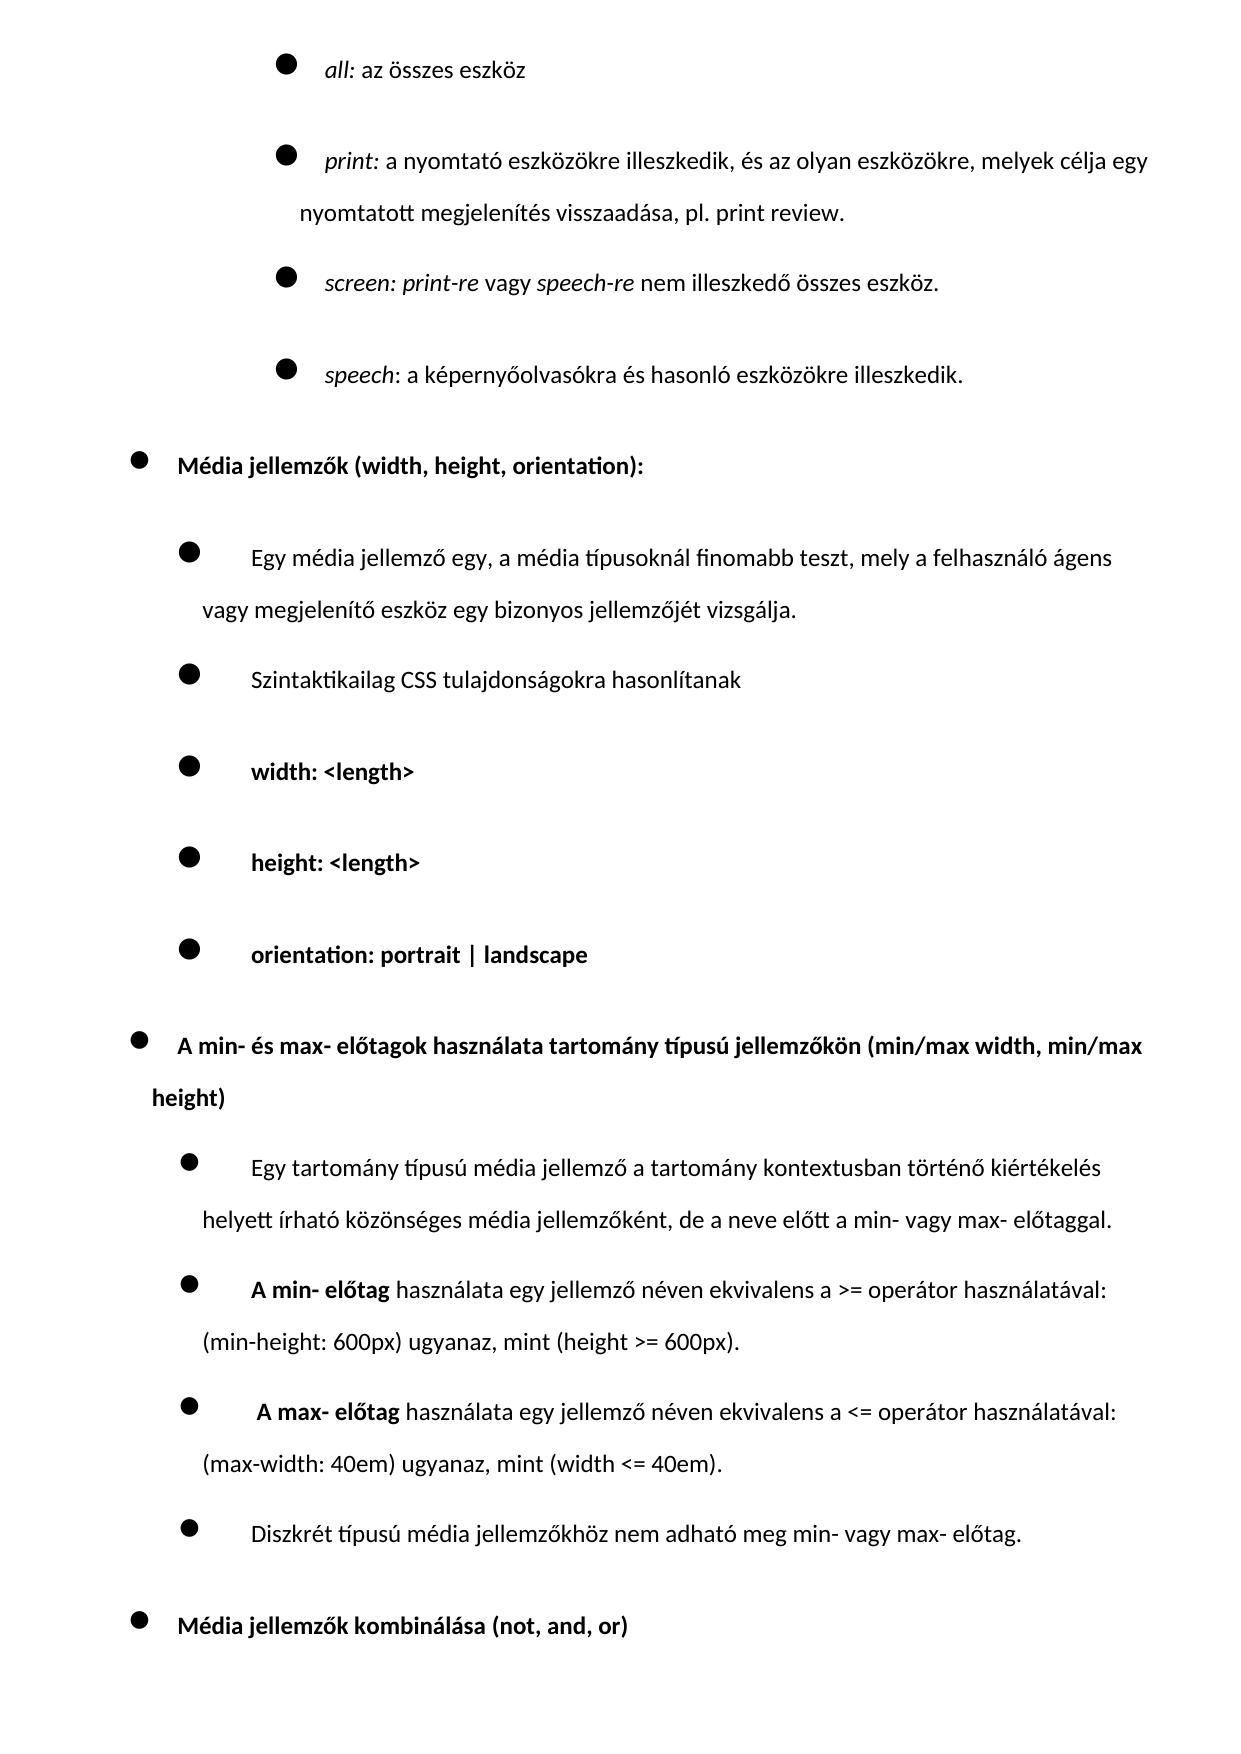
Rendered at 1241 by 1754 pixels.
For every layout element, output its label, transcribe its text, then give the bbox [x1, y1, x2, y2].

list speech: a képernyőolvasókra és hasonló eszközökre illeszkedik. [274, 335, 1157, 396]
list Diszkrét típusú média jellemzőkhöz nem adható meg min- vagy max- előtag. [177, 1494, 1157, 1555]
list Szintaktikailag CSS tulajdonságokra hasonlítanak [177, 640, 1157, 701]
list screen: print-re vagy speech-re nem illeszkedő összes eszköz. [274, 243, 1157, 304]
list height: <length> [177, 823, 1157, 884]
list width: <length> [177, 731, 1157, 792]
list Egy média jellemző egy, a média típusoknál finomabb teszt, mely a felhasználó ágens vagy megjelenítő eszköz egy bizonyos jellemzőjét vizsgálja. [177, 518, 1157, 624]
list Média jellemzők (width, height, orientation): [127, 426, 1157, 487]
list A min- előtag használata egy jellemző néven ekvivalens a >= operátor használatával: (min-height: 600px) ugyanaz, mint (height >= 600px). [177, 1250, 1157, 1357]
list Média jellemzők kombinálása (not, and, or) [127, 1586, 1157, 1647]
list A max- előtag használata egy jellemző néven ekvivalens a <= operátor használatával: (max-width: 40em) ugyanaz, mint (width <= 40em). [177, 1372, 1157, 1479]
list Egy tartomány típusú média jellemző a tartomány kontextusban történő kiértékelés helyett írható közönséges média jellemzőként, de a neve előtt a min- vagy max- előtaggal. [177, 1128, 1157, 1235]
list all: az összes eszköz [274, 29, 1157, 91]
list print: a nyomtató eszközökre illeszkedik, és az olyan eszközökre, melyek célja egy nyomtatott megjelenítés visszaadása, pl. print review. [274, 121, 1157, 228]
list A min- és max- előtagok használata tartomány típusú jellemzőkön (min/max width, min/max height) [127, 1006, 1157, 1113]
list orientation: portrait | landscape [177, 914, 1157, 976]
